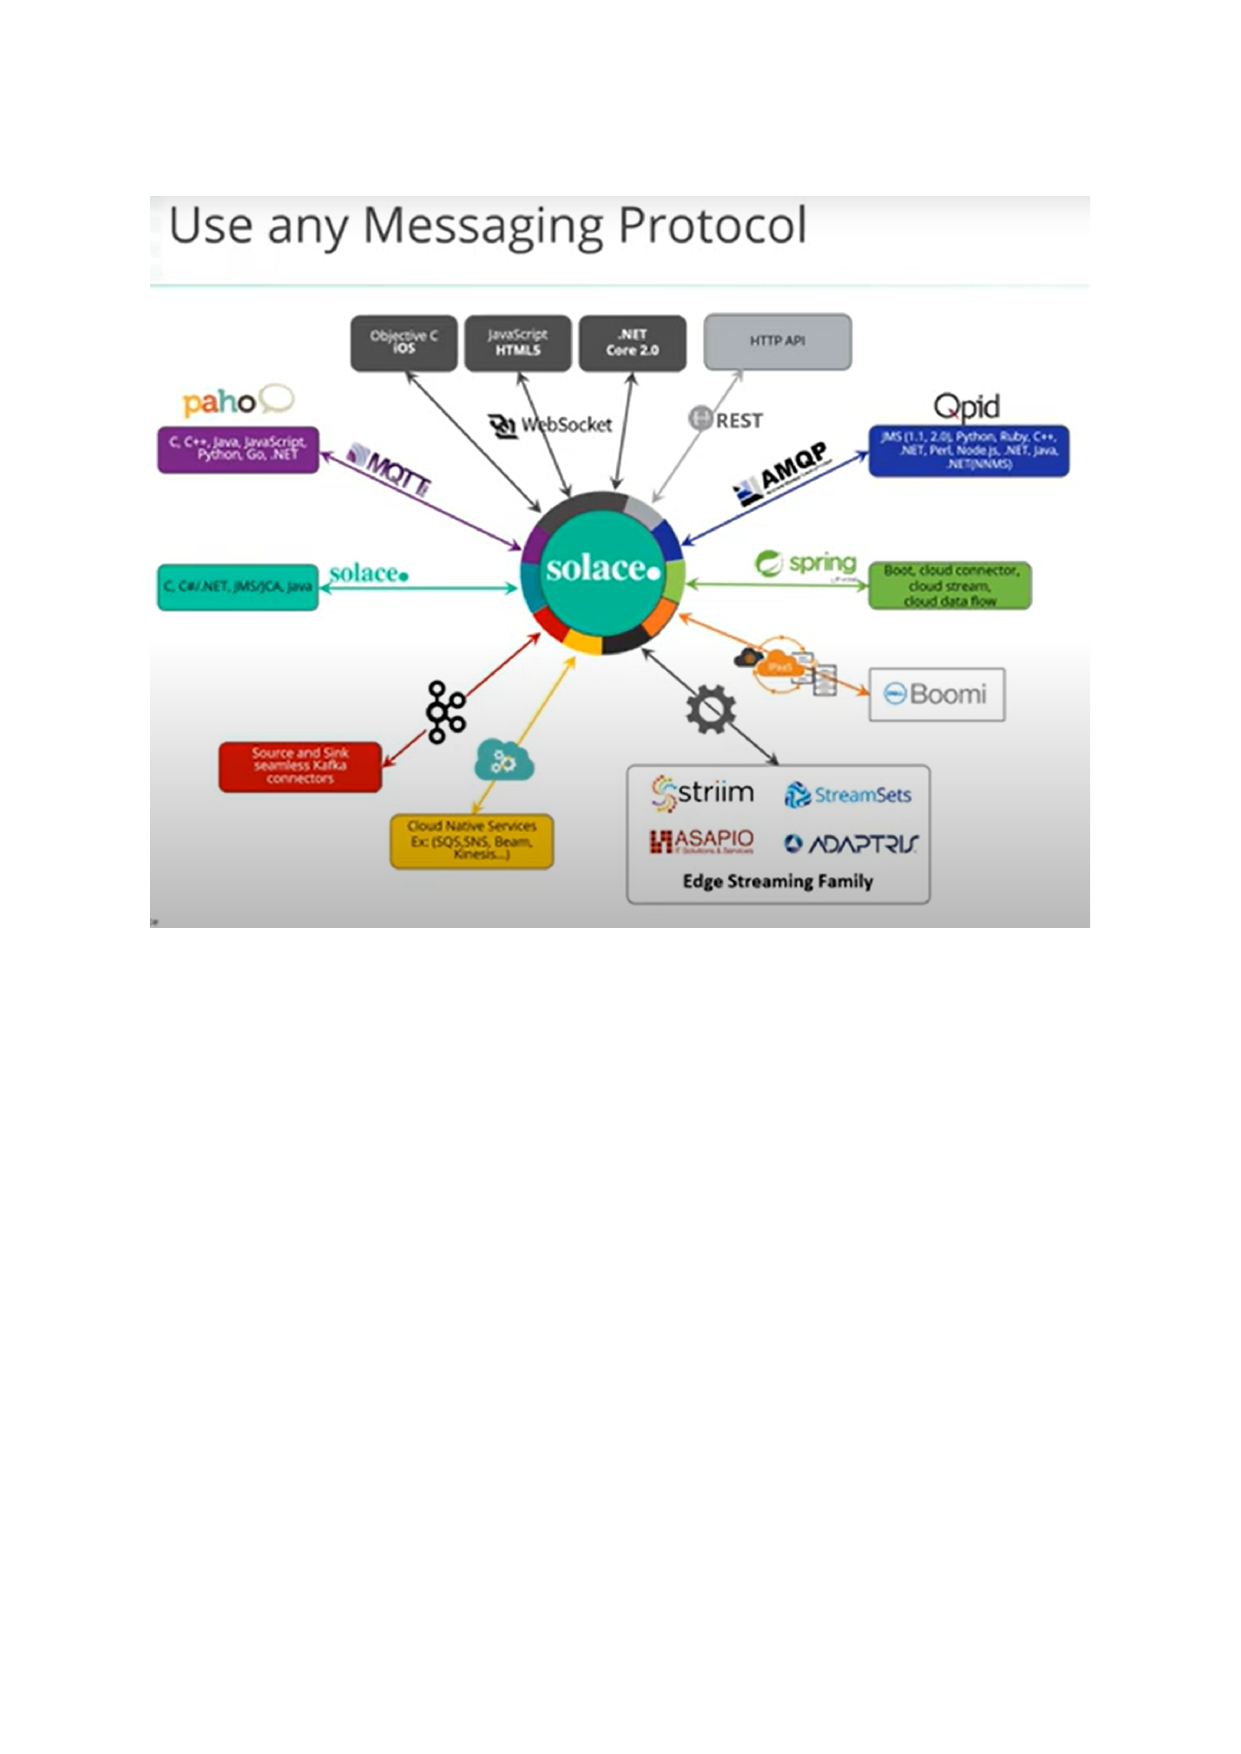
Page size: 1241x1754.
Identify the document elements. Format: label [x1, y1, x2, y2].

picture [150, 196, 1091, 928]
